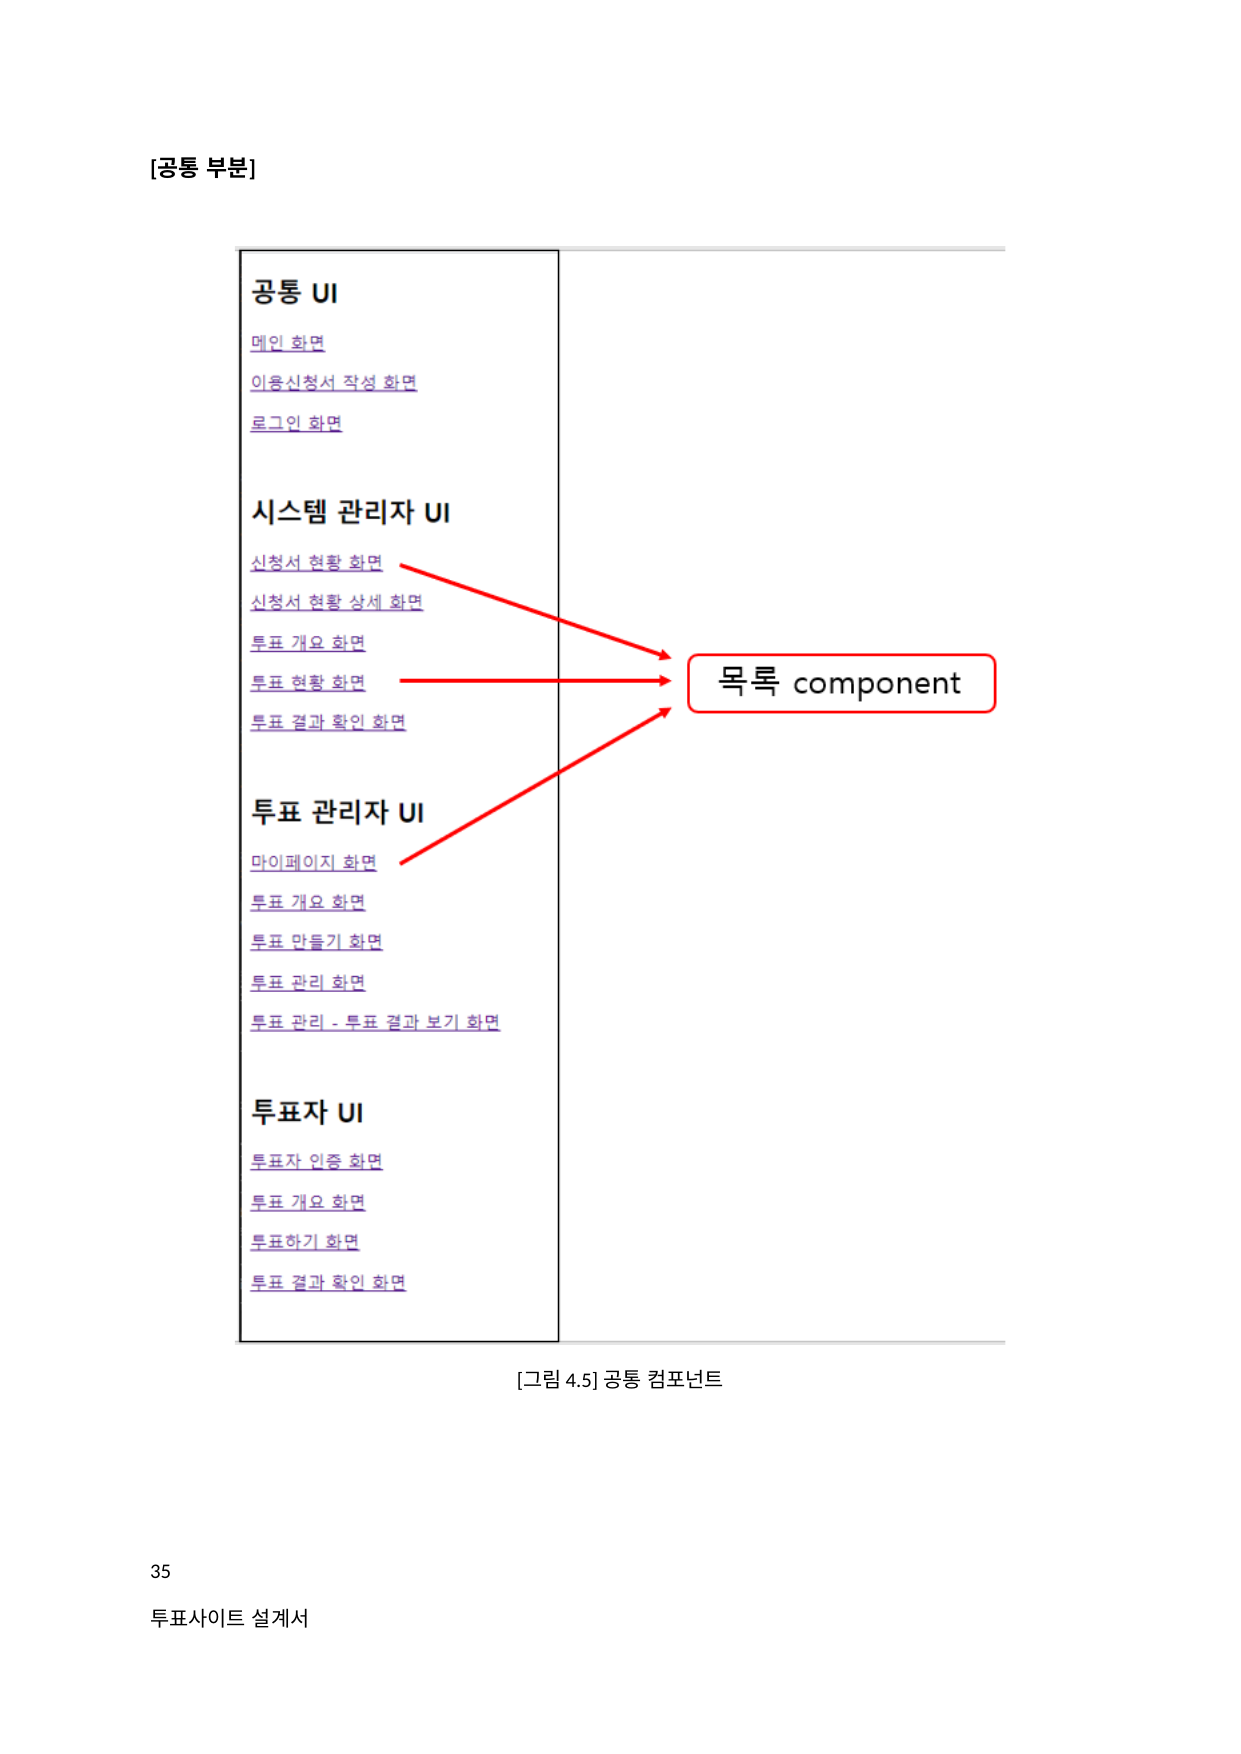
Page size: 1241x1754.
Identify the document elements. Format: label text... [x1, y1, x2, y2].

picture [234, 246, 1006, 1345]
text [공통 부분] [150, 150, 1090, 183]
text [그림4.5] 공통 컴포넌트 [150, 1363, 1090, 1394]
